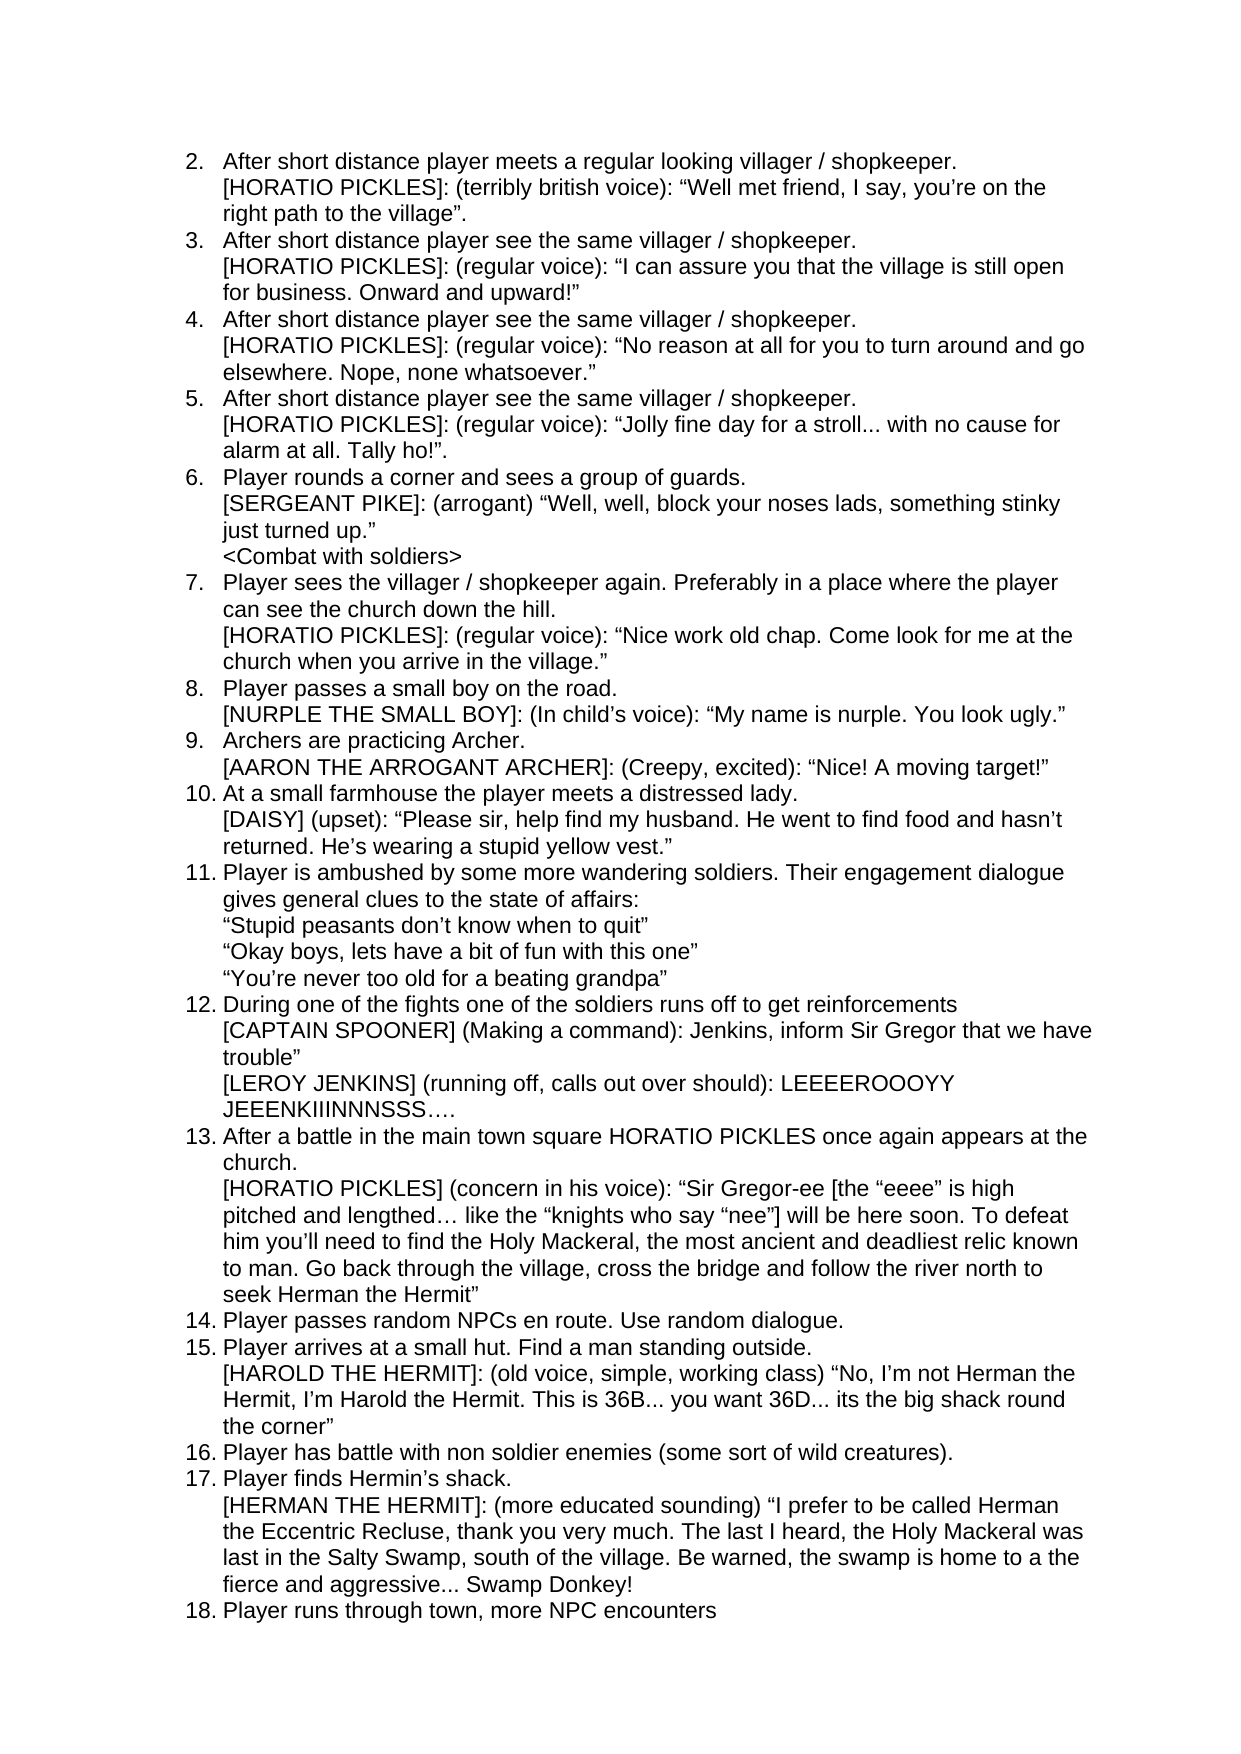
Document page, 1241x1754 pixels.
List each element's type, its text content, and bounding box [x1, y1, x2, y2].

list Player arrives at a small hut. Find a man standing outside. [HAROLD THE HERMIT]: (old voice, simple, working class) “No, I’m not Herman the Hermit, I’m Harold the Hermit. This is 36B... you want 36D... its the big shack round the corner” [185, 1333, 1093, 1439]
list Player has battle with non soldier enemies (some sort of wild creatures). [185, 1439, 1093, 1465]
list Player finds Hermin’s shack. [HERMAN THE HERMIT]: (more educated sounding) “I prefer to be called Herman the Eccentric Recluse, thank you very much. The last I heard, the Holy Mackeral was last in the Salty Swamp, south of the village. Be warned, the swamp is home to a the fierce and aggressive... Swamp Donkey! [185, 1465, 1093, 1597]
list Player passes random NPCs en route. Use random dialogue. [185, 1307, 1093, 1333]
list At a small farmhouse the player meets a distressed lady. [DAISY] (upset): “Please sir, help find my husband. He went to find food and hasn’t returned. He’s wearing a stupid yellow vest.” [185, 780, 1093, 859]
list After short distance player see the same villager / shopkeeper. [HORATIO PICKLES]: (regular voice): “Jolly fine day for a stroll... with no cause for alarm at all. Tally ho!”. [185, 385, 1093, 464]
list Player is ambushed by some more wandering soldiers. Their engagement dialogue gives general clues to the state of affairs: “Stupid peasants don’t know when to quit” “Okay boys, lets have a bit of fun with this one” “You’re never too old for a beating grandpa” [185, 859, 1093, 991]
list After a battle in the main town square HORATIO PICKLES once again appears at the church. [HORATIO PICKLES] (concern in his voice): “Sir Gregor-ee [the “eeee” is high pitched and lengthed… like the “knights who say “nee”] will be here soon. To defeat him you’ll need to find the Holy Mackeral, the most ancient and deadliest relic known to man. Go back through the village, cross the bridge and follow the river north to seek Herman the Hermit” [185, 1123, 1093, 1307]
list Player runs through town, more NPC encounters [185, 1597, 1093, 1623]
list Player rounds a corner and sees a group of guards. [SERGEANT PIKE]: (arrogant) “Well, well, block your noses lads, something stinky just turned up.” <Combat with soldiers> [185, 464, 1093, 569]
list Archers are practicing Archer. [AARON THE ARROGANT ARCHER]: (Creepy, excited): “Nice! A moving target!” [185, 727, 1093, 780]
list After short distance player see the same villager / shopkeeper. [HORATIO PICKLES]: (regular voice): “No reason at all for you to turn around and go elsewhere. Nope, none whatsoever.” [185, 306, 1093, 385]
list During one of the fights one of the soldiers runs off to get reinforcements [CAPTAIN SPOONER] (Making a command): Jenkins, inform Sir Gregor that we have trouble” [LEROY JENKINS] (running off, calls out over should): LEEEEROOOYY JEEENKIIINNNSSS…. [185, 991, 1093, 1123]
list Player passes a small boy on the road. [NURPLE THE SMALL BOY]: (In child’s voice): “My name is nurple. You look ugly.” [185, 675, 1093, 727]
list After short distance player meets a regular looking villager / shopkeeper. [HORATIO PICKLES]: (terribly british voice): “Well met friend, I say, you’re on the right path to the village”. [185, 148, 1093, 227]
list Player sees the villager / shopkeeper again. Preferably in a place where the player can see the church down the hill. [HORATIO PICKLES]: (regular voice): “Nice work old chap. Come look for me at the church when you arrive in the village.” [185, 569, 1093, 675]
list After short distance player see the same villager / shopkeeper. [HORATIO PICKLES]: (regular voice): “I can assure you that the village is still open for business. Onward and upward!” [185, 227, 1093, 306]
